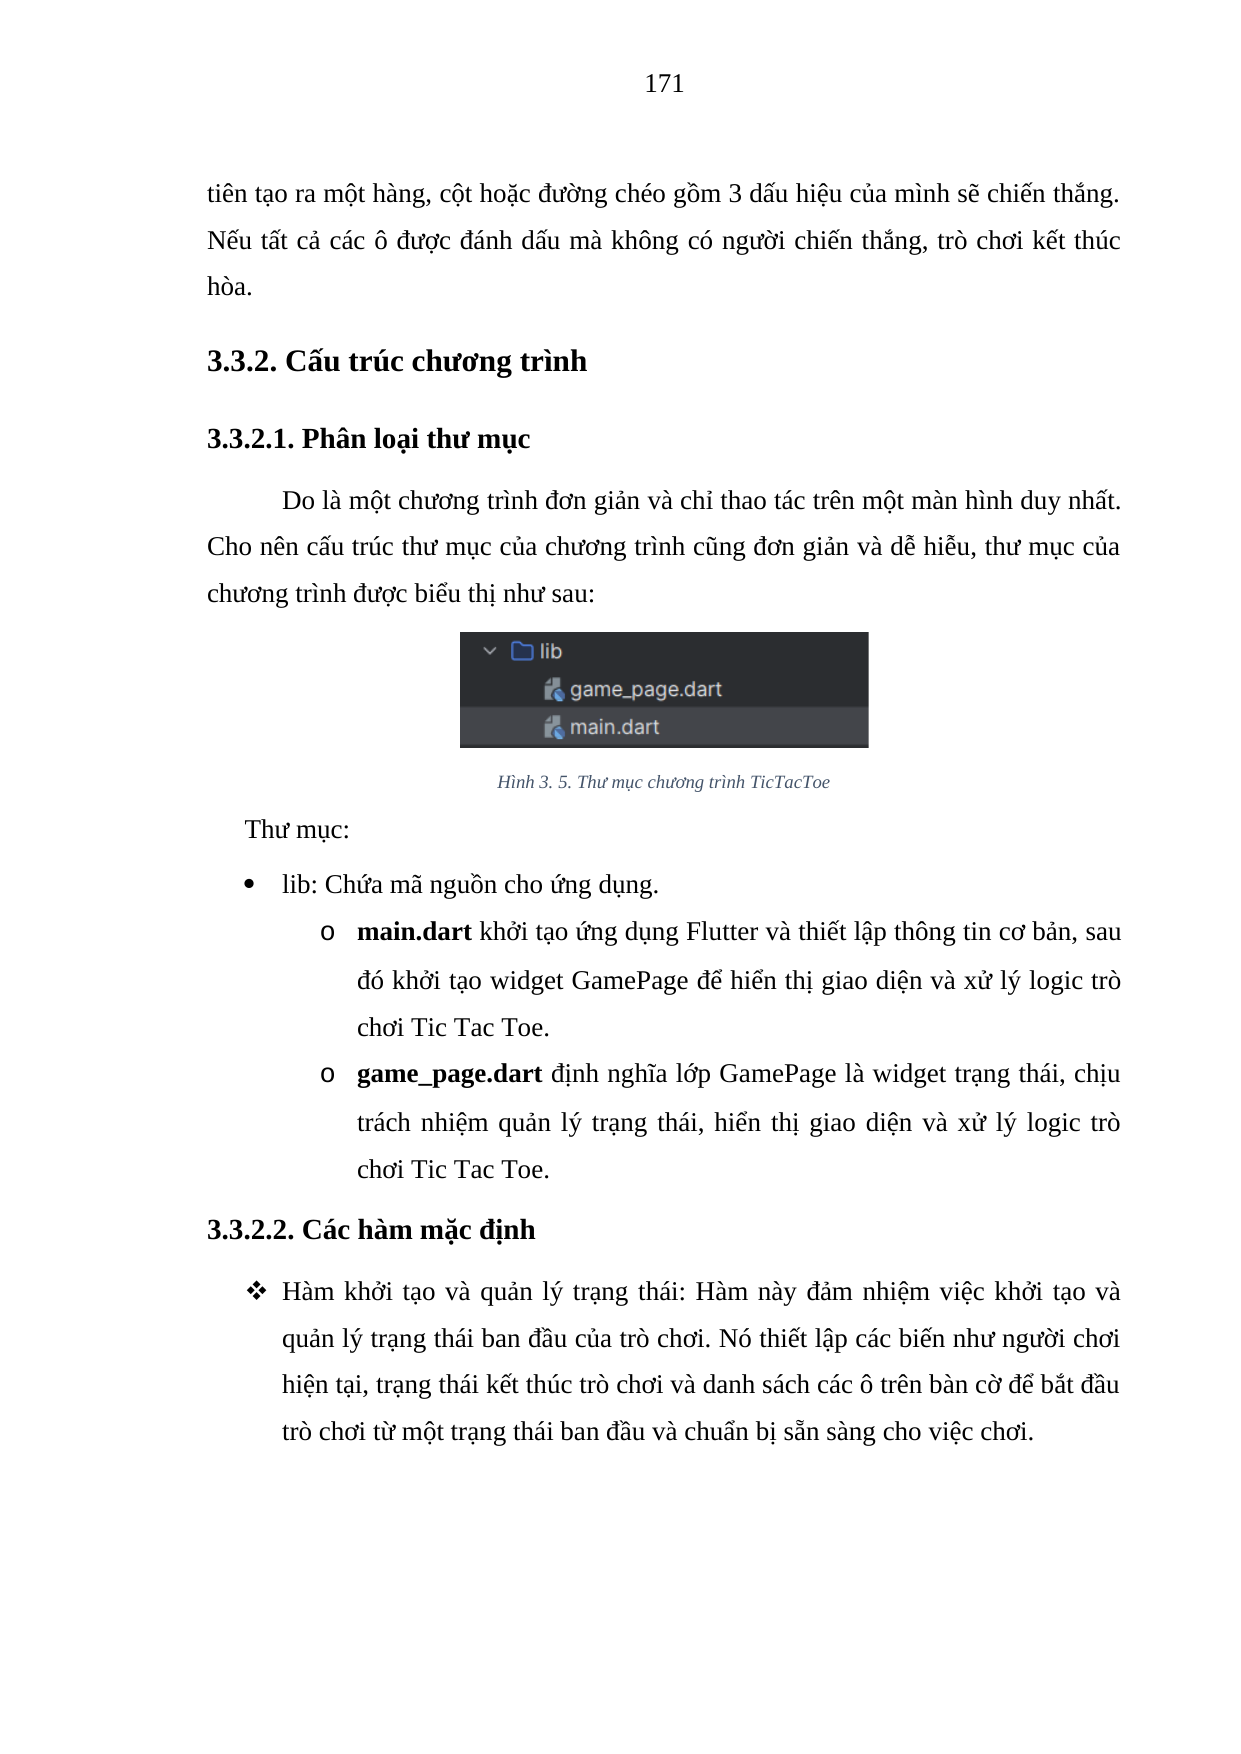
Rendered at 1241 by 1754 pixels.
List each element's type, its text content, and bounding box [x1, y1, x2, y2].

list game_page.dart định nghĩa lớp GamePage là widget trạng thái, chịu trách nhiệm quản lý trạng thái, hiển thị giao diện và xử lý logic trò chơi Tic Tac Toe. [319, 1058, 1122, 1184]
list lib: Chứa mã nguồn cho ứng dụng. [244, 868, 1122, 900]
list Hàm khởi tạo và quản lý trạng thái: Hàm này đảm nhiệm việc khởi tạo và quản lý trạng thái ban đầu của trò chơi. Nó thiết lập các biến như người chơi hiện tại, trạng thái kết thúc trò chơi và danh sách các ô trên bàn cờ để bắt đầu trò chơi từ một trạng thái ban đầu và chuẩn bị sẵn sàng cho việc chơi. [244, 1275, 1122, 1446]
text Hình 3. 5. Thư mục chương trình TicTacToe [207, 771, 1122, 793]
picture [460, 632, 869, 748]
text Thư mục: [207, 813, 1122, 844]
subtitle 3.3.2.1. Phân loại thư mục [207, 421, 1122, 454]
subtitle 3.3.2. Cấu trúc chương trình [207, 342, 1122, 378]
subtitle 3.3.2.2. Các hàm mặc định [207, 1212, 1122, 1246]
list main.dart khởi tạo ứng dụng Flutter và thiết lập thông tin cơ bản, sau đó khởi tạo widget GamePage để hiển thị giao diện và xử lý logic trò chơi Tic Tac Toe. [319, 915, 1122, 1042]
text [207, 177, 1122, 302]
text Do là một chương trình đơn giản và chỉ thao tác trên một màn hình duy nhất. Cho nên cấu trúc thư mục của chương trình cũng đơn giản và dễ hiễu, thư mục của chương trình được biểu thị như sau: [207, 484, 1122, 608]
